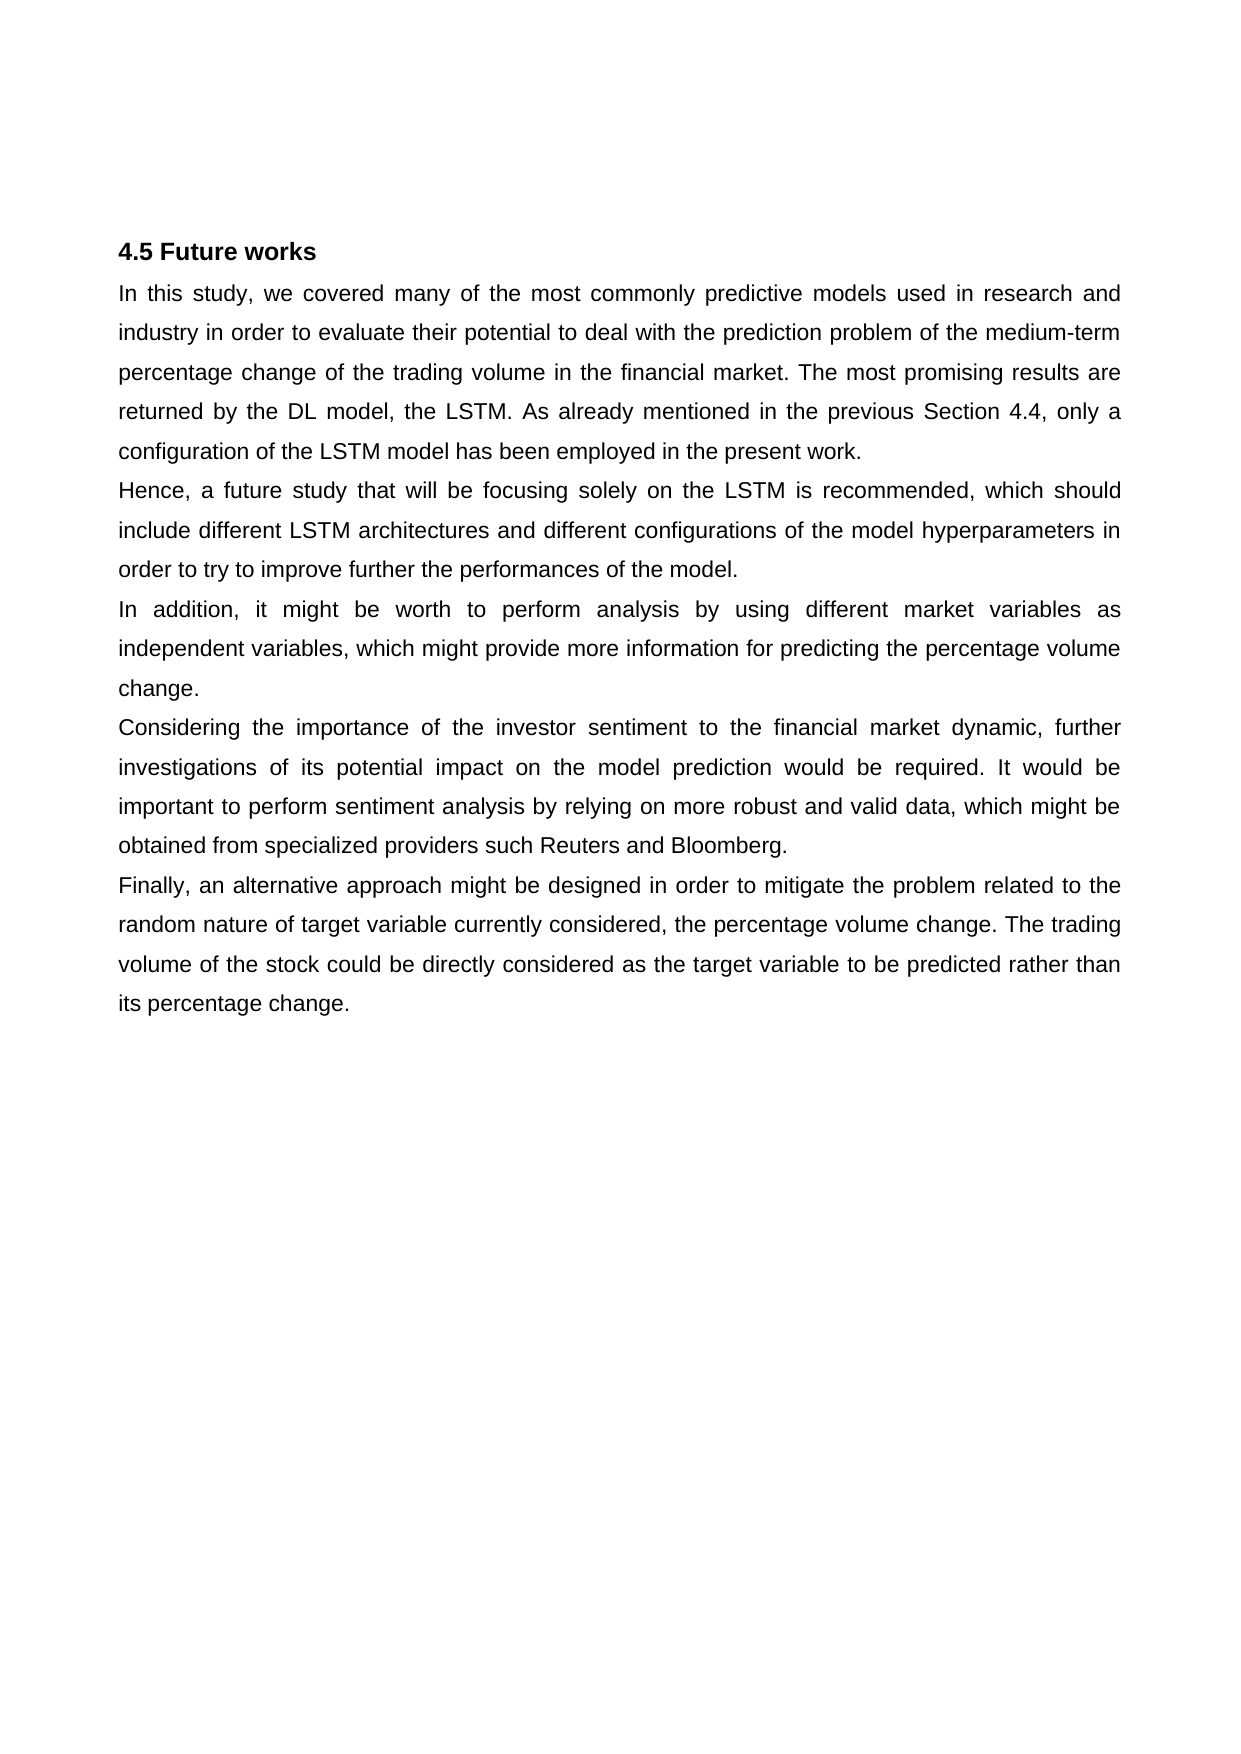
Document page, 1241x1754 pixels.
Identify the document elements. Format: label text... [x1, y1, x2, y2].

text In addition, it might be worth to perform analysis by using different market variables as independent variables, which might provide more information for predicting the percentage volume change. [118, 596, 1122, 701]
text Considering the importance of the investor sentiment to the financial market dynamic, further investigations of its potential impact on the model prediction would be required. It would be important to perform sentiment analysis by relying on more robust and valid data, which might be obtained from specialized providers such Reuters and Bloomberg. [118, 714, 1122, 859]
text 4.5 Future works [118, 237, 1122, 265]
text In this study, we covered many of the most commonly predictive models used in research and industry in order to evaluate their potential to deal with the prediction problem of the medium-term percentage change of the trading volume in the financial market. The most promising results are returned by the DL model, the LSTM. As already mentioned in the previous Section 4.4, only a configuration of the LSTM model has been employed in the present work. [118, 280, 1122, 464]
text Hence, a future study that will be focusing solely on the LSTM is recommended, which should include different LSTM architectures and different configurations of the model hyperparameters in order to try to improve further the performances of the model. [118, 477, 1122, 582]
text Finally, an alternative approach might be designed in order to mitigate the problem related to the random nature of target variable currently considered, the percentage volume change. The trading volume of the stock could be directly considered as the target variable to be predicted rather than its percentage change. [118, 872, 1122, 1017]
